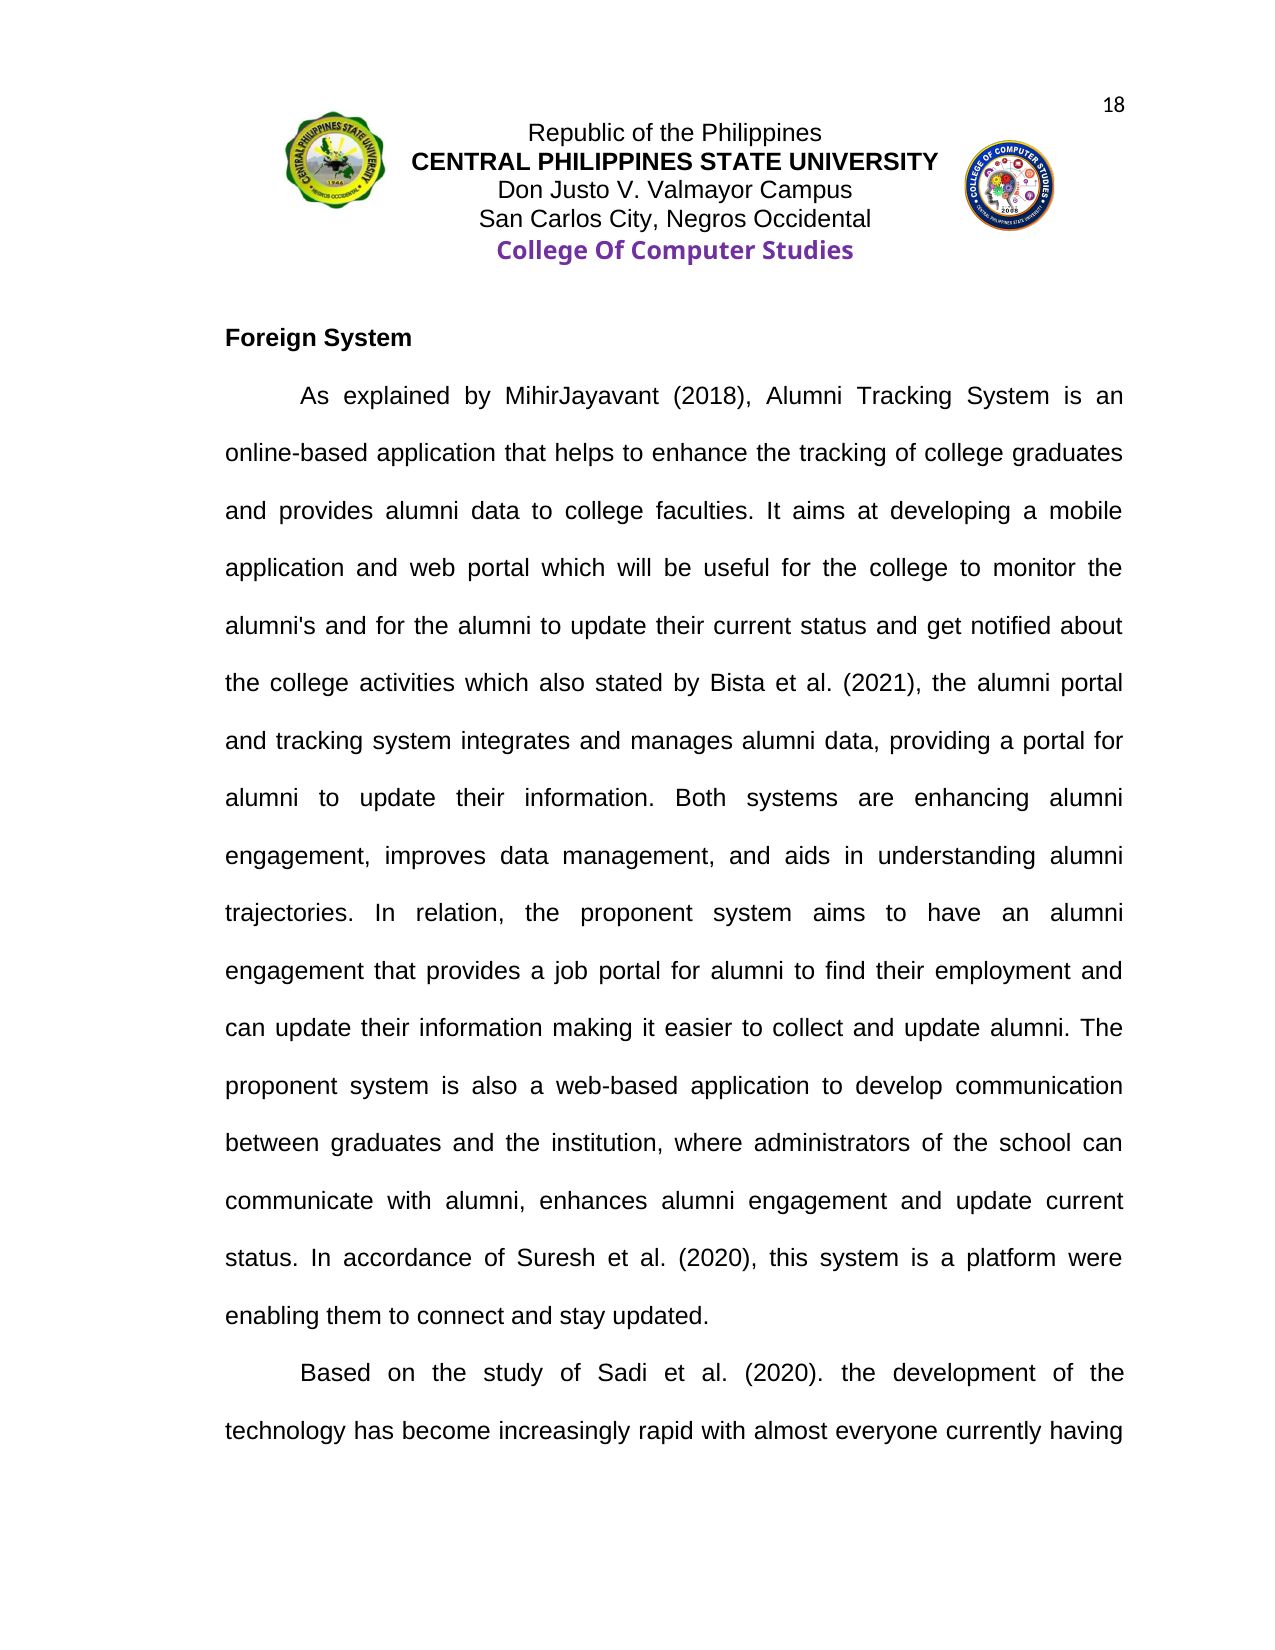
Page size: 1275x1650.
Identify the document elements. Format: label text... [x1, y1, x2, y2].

text Foreign System [225, 323, 1125, 352]
text As explained by MihirJayavant (2018), Alumni Tracking System is an online-based application that helps to enhance the tracking of college graduates and provides alumni data to college faculties. It aims at developing a mobile application and web portal which will be useful for the college to monitor the alumni's and for the alumni to update their current status and get notified about the college activities which also stated by Bista et al. (2021), the alumni portal and tracking system integrates and manages alumni data, providing a portal for alumni to update their information. Both systems are enhancing alumni engagement, improves data management, and aids in understanding alumni trajectories. In relation, the proponent system aims to have an alumni engagement that provides a job portal for alumni to find their employment and can update their information making it easier to collect and update alumni. The proponent system is also a web-based application to develop communication between graduates and the institution, where administrators of the school can communicate with alumni, enhances alumni engagement and update current status. In accordance of Suresh et al. (2020), this system is a platform were enabling them to connect and stay updated. [225, 381, 1125, 1329]
picture [964, 140, 1055, 231]
picture [283, 108, 387, 214]
